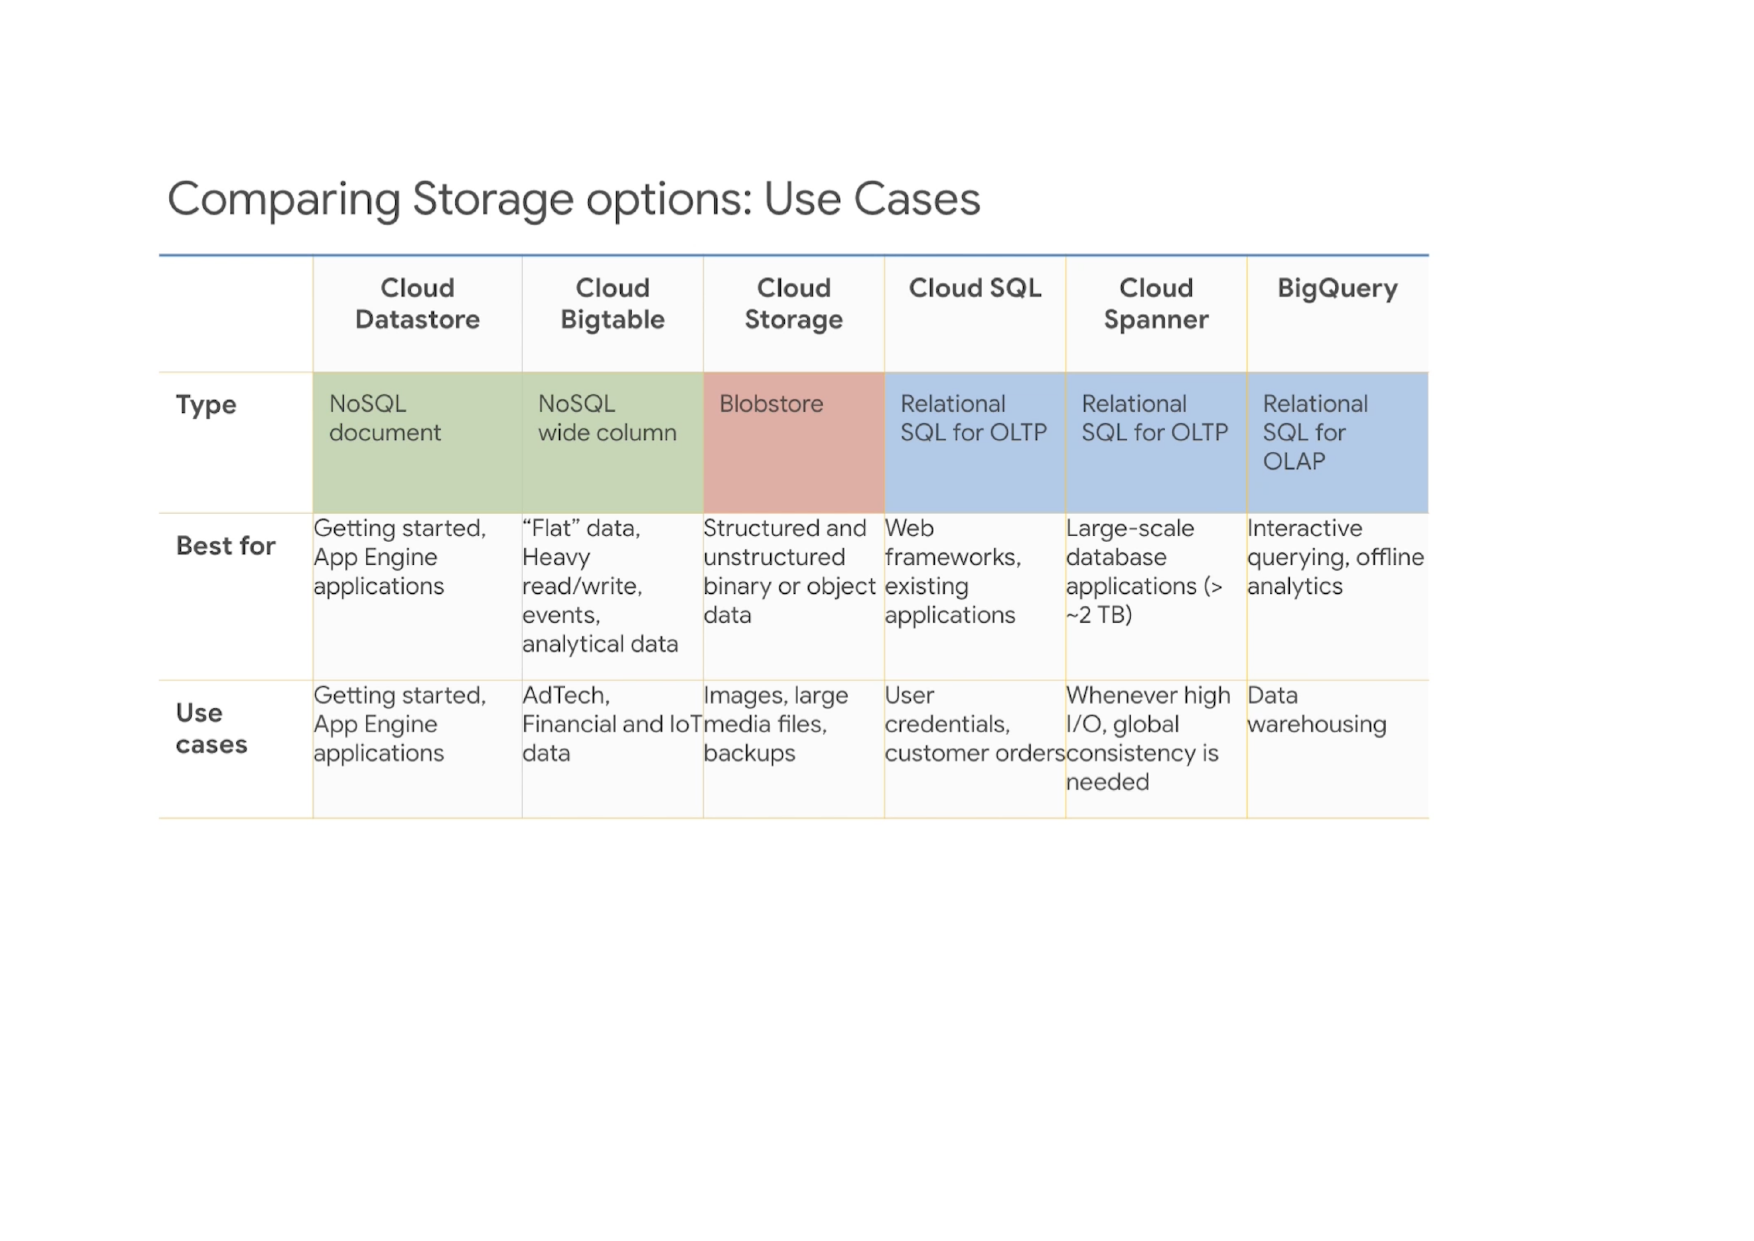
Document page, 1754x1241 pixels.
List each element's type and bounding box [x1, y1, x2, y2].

picture [150, 150, 1446, 835]
